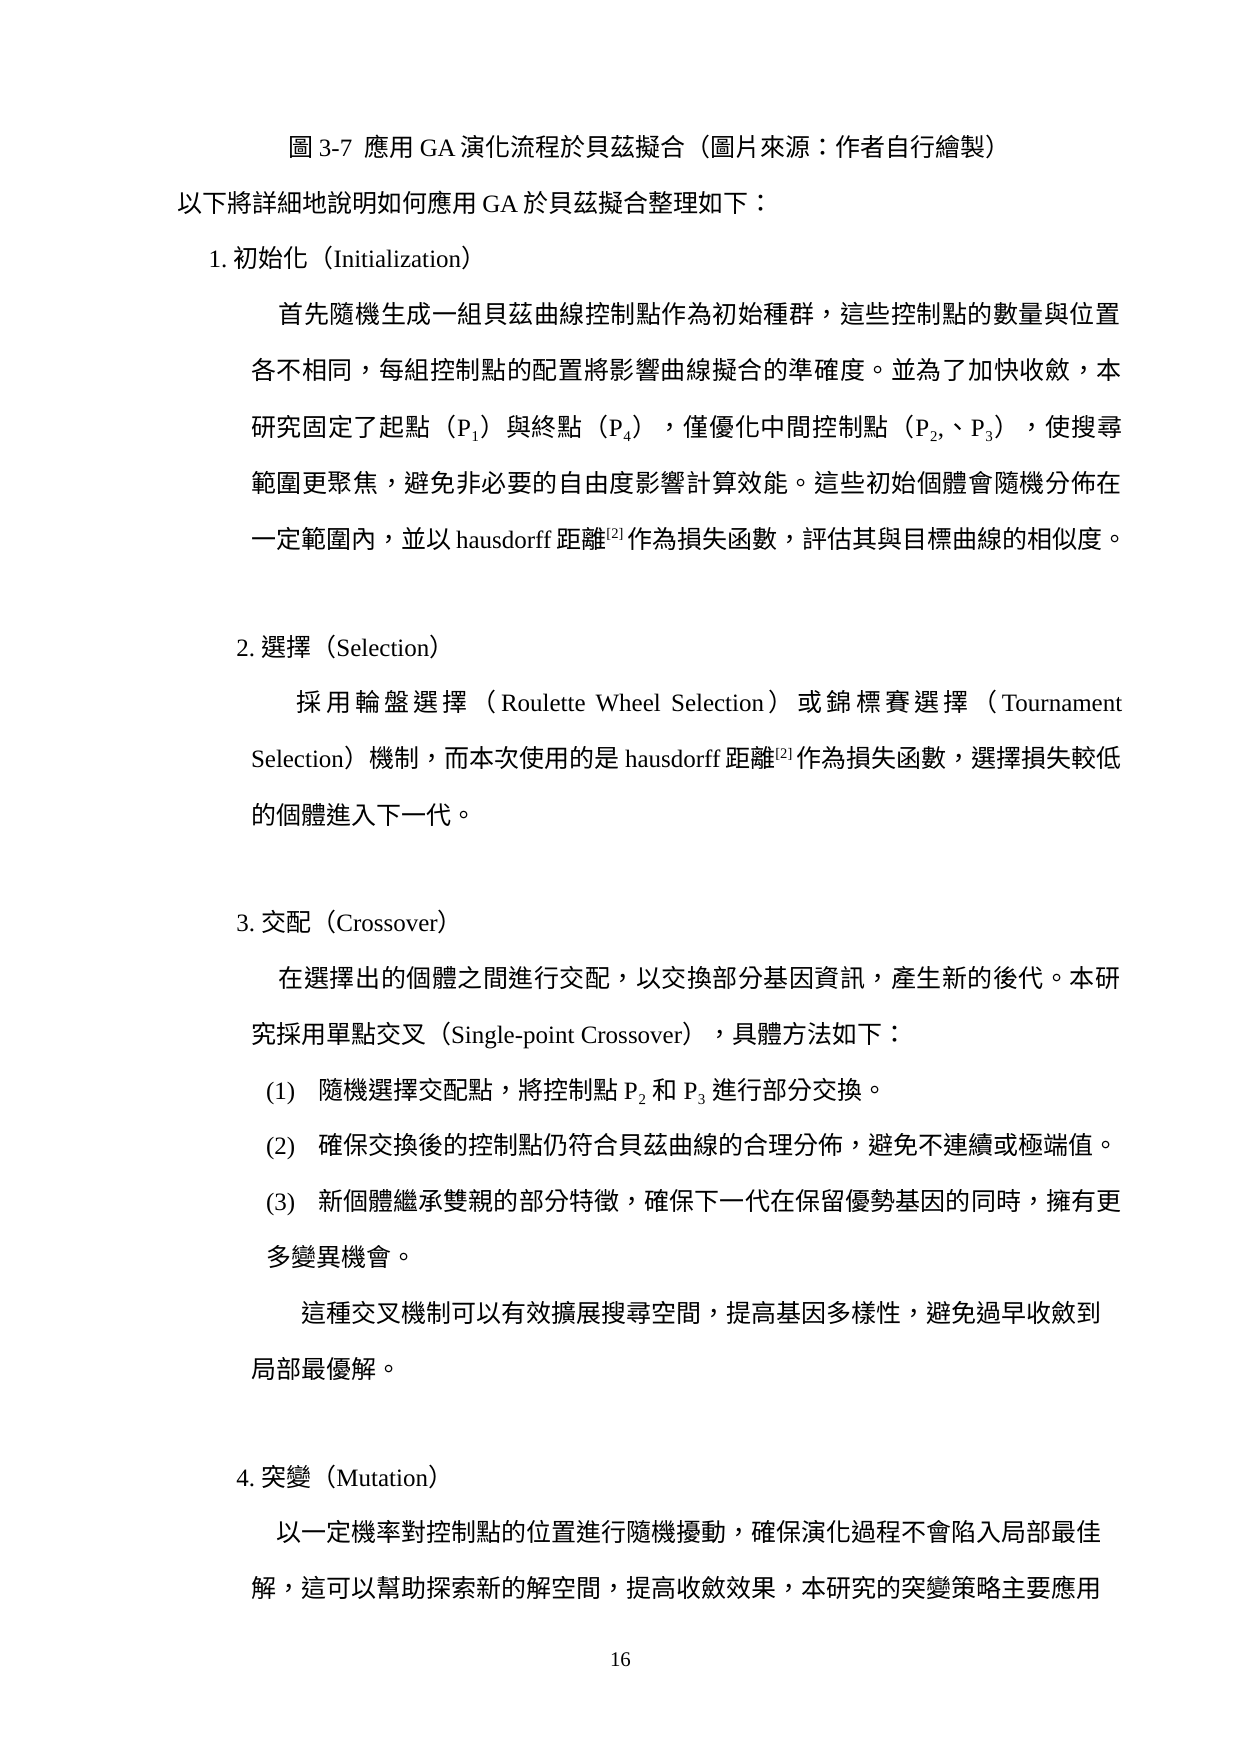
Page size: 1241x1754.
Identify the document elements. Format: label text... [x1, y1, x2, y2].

text 1. 初始化（Initialization） [177, 238, 1122, 276]
text 在選擇出的個體之間進行交配，以交換部分基因資訊，產生新的後代。本研究採用單點交叉（Single-point Crossover），具體方法如下： [251, 958, 1122, 1051]
list 隨機選擇交配點，將控制點 P₂ 和 P₃ 進行部分交換。 [266, 1069, 1122, 1107]
text 以下將詳細地說明如何應用GA於貝茲擬合整理如下： [177, 183, 1122, 220]
list 3. 交配（Crossover） [236, 902, 1122, 939]
list 2. 選擇（Selection） [236, 626, 1122, 664]
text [251, 1512, 1122, 1606]
list 確保交換後的控制點仍符合貝茲曲線的合理分佈，避免不連續或極端值。 [266, 1125, 1122, 1163]
text 這種交叉機制可以有效擴展搜尋空間，提高基因多樣性，避免過早收斂到局部最優解。 [251, 1293, 1122, 1386]
list 新個體繼承雙親的部分特徵，確保下一代在保留優勢基因的同時，擁有更多變異機會。 [266, 1181, 1122, 1274]
text 圖3-7 應用GA演化流程於貝茲擬合（圖片來源：作者自行繪製） [177, 127, 1122, 164]
text 首先隨機生成一組貝茲曲線控制點作為初始種群，這些控制點的數量與位置各不相同，每組控制點的配置將影響曲線擬合的準確度。並為了加快收斂，本研究固定了起點（P₁）與終點（P₄），僅優化中間控制點（P₂,、P₃），使搜尋範圍更聚焦，避免非必要的自由度影響計算效能。這些初始個體會隨機分佈在一定範圍內，並以hausdorff距離[2] 作為損失函數，評估其與目標曲線的相似度。 [251, 294, 1122, 556]
list 4. 突變（Mutation） [236, 1456, 1122, 1494]
text 採用輪盤選擇（Roulette Wheel Selection）或錦標賽選擇（Tournament Selection）機制，而本次使用的是hausdorff距離[2] 作為損失函數，選擇損失較低的個體進入下一代。 [251, 682, 1122, 832]
